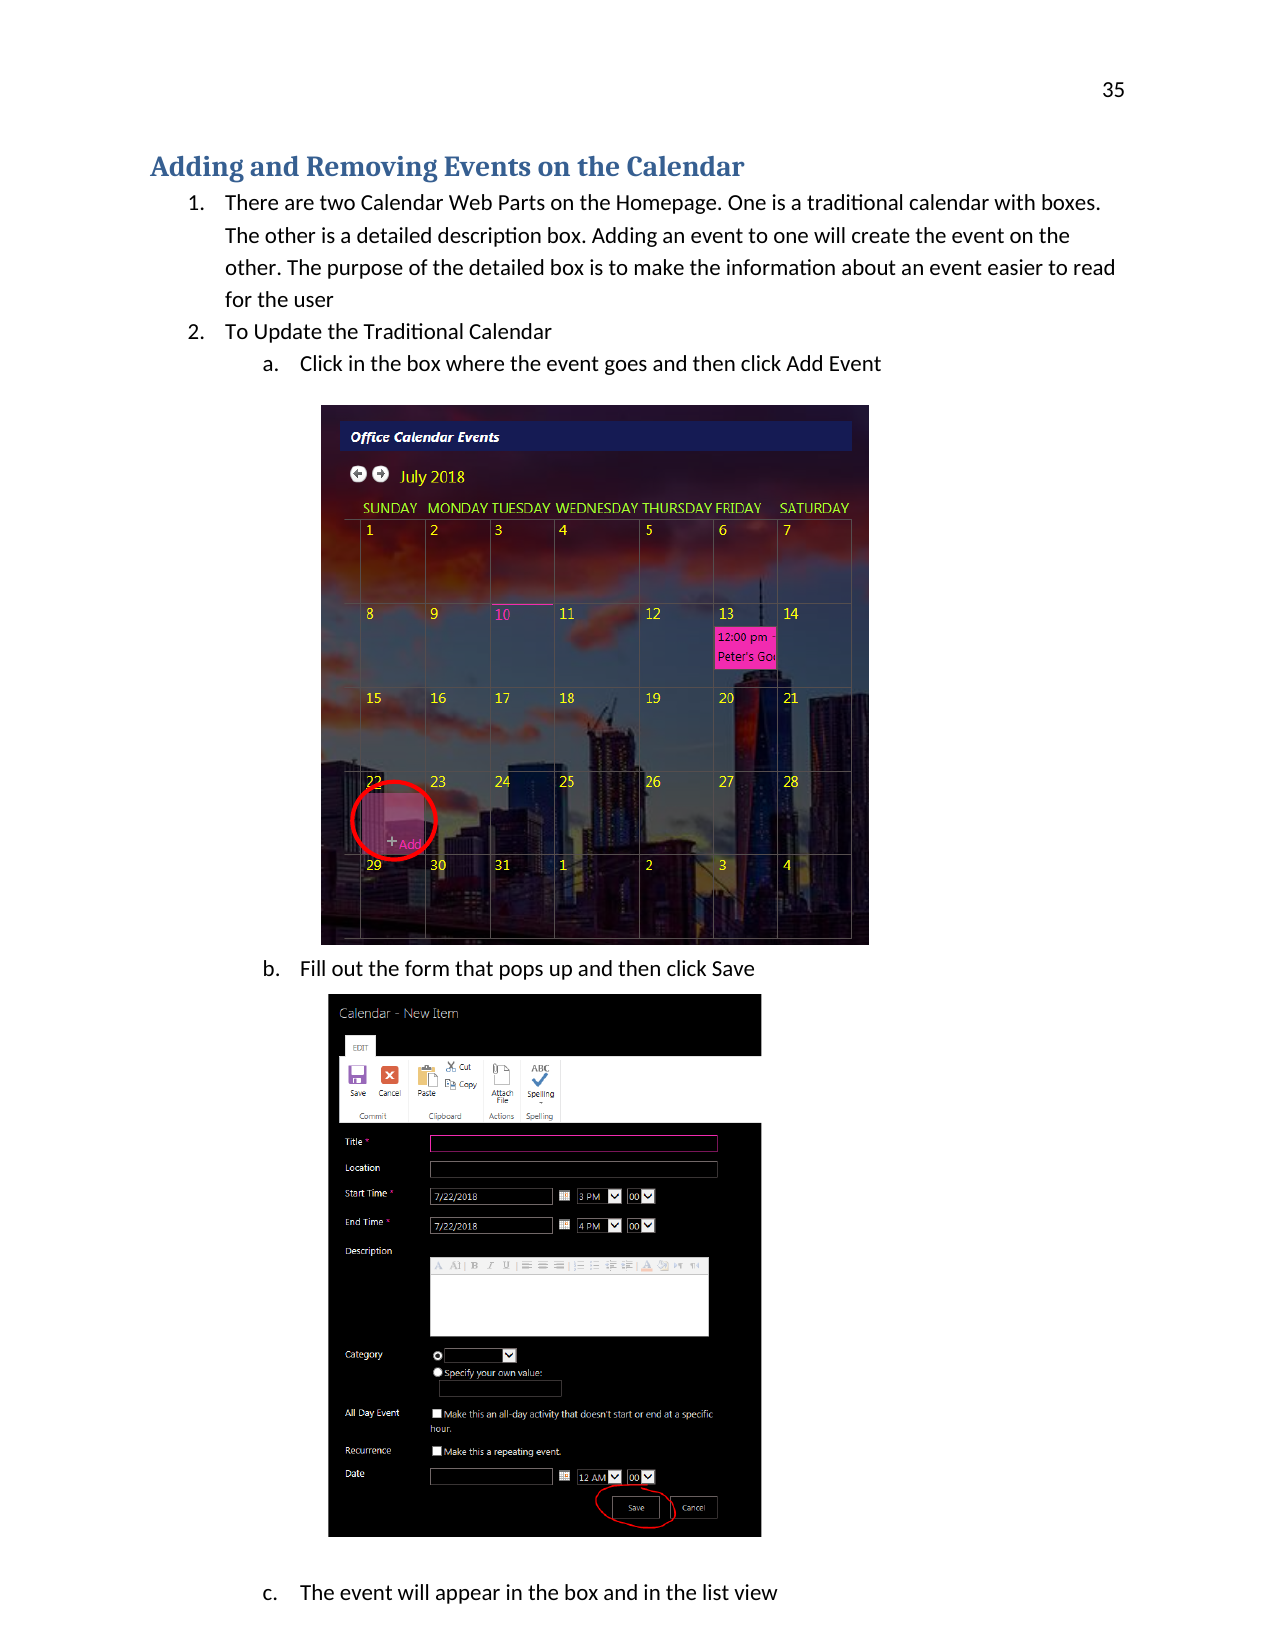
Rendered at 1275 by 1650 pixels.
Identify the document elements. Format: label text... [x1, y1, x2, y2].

picture [328, 994, 762, 1537]
list Click in the box where the event goes and then click Add Event [262, 349, 1125, 377]
list The event will appear in the box and in the list view [262, 1578, 1125, 1606]
picture [321, 405, 869, 945]
subtitle Adding and Removing Events on the Calendar [150, 150, 1125, 183]
list To Update the Traditional Calendar [187, 317, 1125, 345]
list There are two Calendar Web Parts on the Homepage. One is a traditional calendar with boxes. The other is a detailed description box. Adding an event to one will create the event on the other. The purpose of the detailed box is to make the information about an event easier to read for the user [187, 188, 1125, 313]
